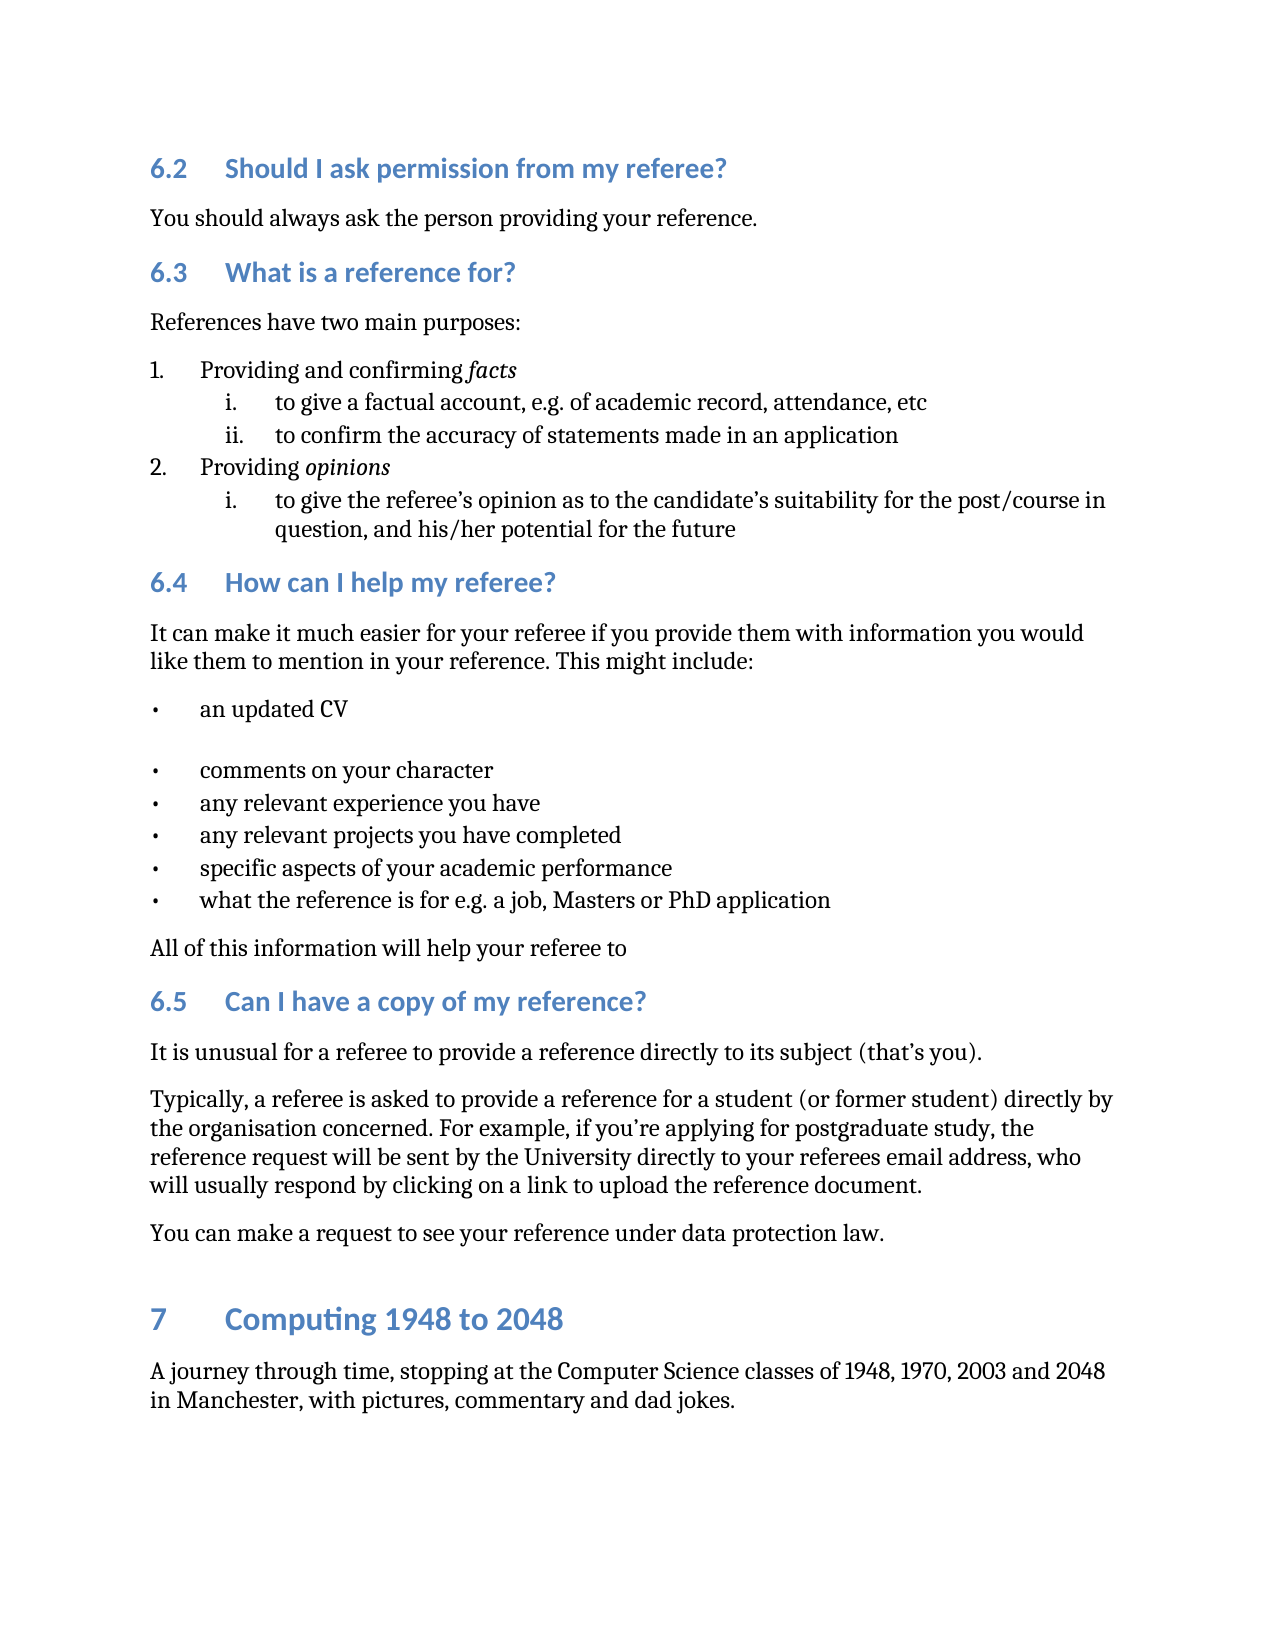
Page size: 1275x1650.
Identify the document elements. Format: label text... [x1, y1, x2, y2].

subtitle 7 Computing 1948 to 2048 [150, 1297, 1125, 1338]
list to give the referee’s opinion as to the candidate’s suitability for the post/course in question, and his/her potential for the future [225, 486, 1125, 543]
list an updated CV [150, 695, 1125, 752]
list comments on your character [150, 756, 1125, 785]
text References have two main purposes: [150, 308, 1125, 337]
text You should always ask the person providing your reference. [150, 204, 1125, 233]
list to give a factual account, e.g. of academic record, attendance, etc [225, 388, 1125, 417]
list any relevant projects you have completed [150, 821, 1125, 850]
list to confirm the accuracy of statements made in an application [225, 421, 1125, 449]
list Providing and confirming facts [150, 356, 1125, 384]
list any relevant experience you have [150, 788, 1125, 817]
subtitle 6.5 Can I have a copy of my reference? [150, 983, 1125, 1019]
text It can make it much easier for your referee if you provide them with information you would like them to mention in your reference. This might include: [150, 618, 1125, 676]
text It is unusual for a referee to provide a reference directly to its subject (that’s you). [150, 1037, 1125, 1066]
text Typically, a referee is asked to provide a reference for a student (or former student) directly by the organisation concerned. For example, if you’re applying for postgraduate study, the reference request will be sent by the University directly to your referees email address, who will usually respond by clicking on a link to upload the reference document. [150, 1085, 1125, 1200]
list specific aspects of your academic performance [150, 853, 1125, 882]
subtitle 6.3 What is a reference for? [150, 254, 1125, 289]
text All of this information will help your referee to [150, 933, 1125, 962]
text A journey through time, stopping at the Computer Science classes of 1948, 1970, 2003 and 2048 in Manchester, with pictures, commentary and dad jokes. [150, 1357, 1125, 1414]
list Providing opinions [150, 453, 1125, 482]
subtitle 6.2 Should I ask permission from my referee? [150, 150, 1125, 186]
list what the reference is for e.g. a job, Masters or PhD application [150, 886, 1125, 915]
text You can make a request to see your reference under data protection law. [150, 1219, 1125, 1247]
subtitle 6.4 How can I help my referee? [150, 564, 1125, 600]
